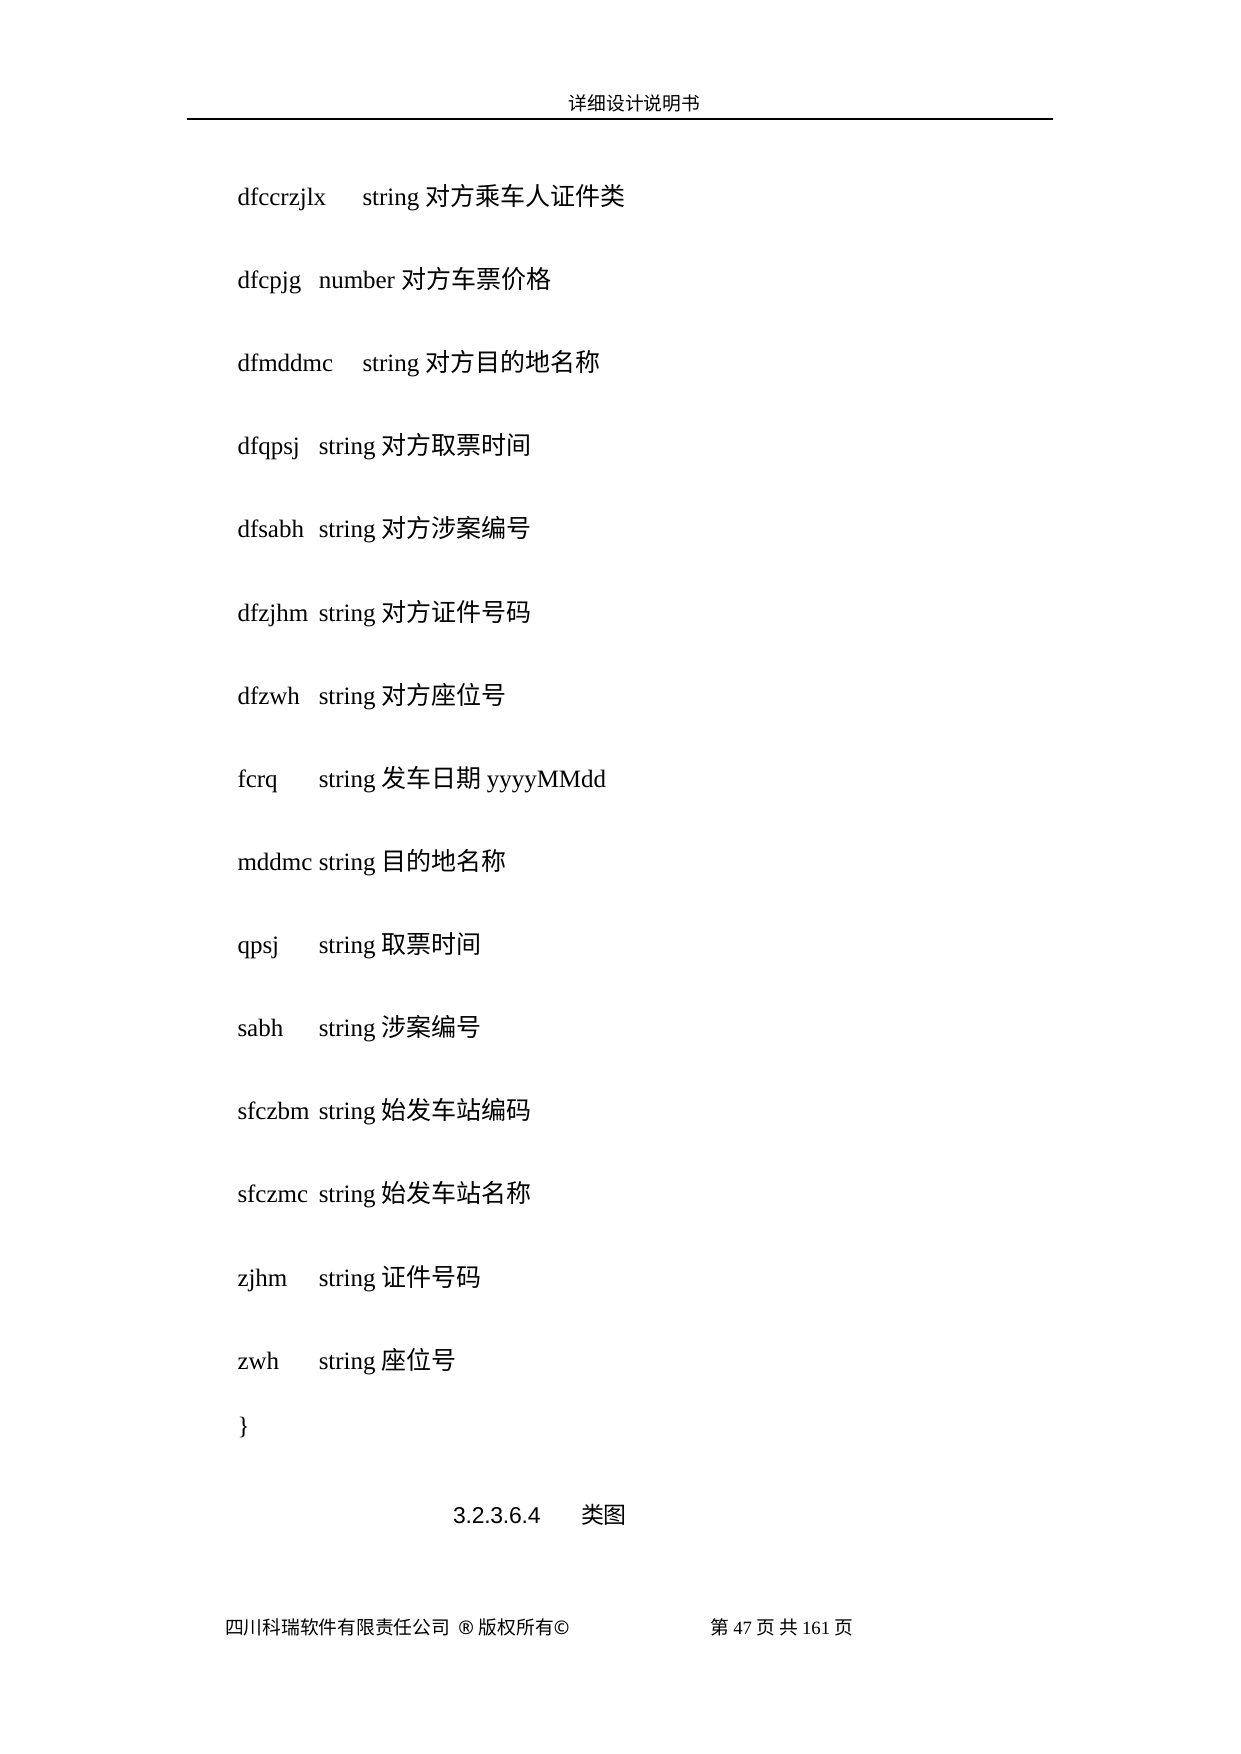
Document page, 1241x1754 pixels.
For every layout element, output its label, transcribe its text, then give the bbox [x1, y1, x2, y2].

text dfsabh string 对方涉案编号 [187, 494, 1053, 559]
text zwh string 座位号 [187, 1326, 1053, 1391]
text dfqpsj string 对方取票时间 [187, 411, 1053, 476]
text dfzwh string 对方座位号 [187, 661, 1053, 726]
text sfczbm string 始发车站编码 [187, 1076, 1053, 1141]
text dfcpjg number 对方车票价格 [187, 245, 1053, 310]
text dfzjhm string 对方证件号码 [187, 578, 1053, 643]
text fcrq string 发车日期yyyyMMdd [187, 744, 1053, 809]
text zjhm string 证件号码 [187, 1243, 1053, 1308]
text dfccrzjlx string 对方乘车人证件类 [187, 162, 1053, 227]
text sabh string 涉案编号 [187, 993, 1053, 1058]
text sfczmc string 始发车站名称 [187, 1159, 1053, 1224]
text } [187, 1409, 1053, 1441]
text dfmddmc string 对方目的地名称 [187, 328, 1053, 393]
text qpsj string 取票时间 [187, 910, 1053, 975]
subtitle 类图 [453, 1481, 1053, 1546]
text mddmc string 目的地名称 [187, 827, 1053, 892]
